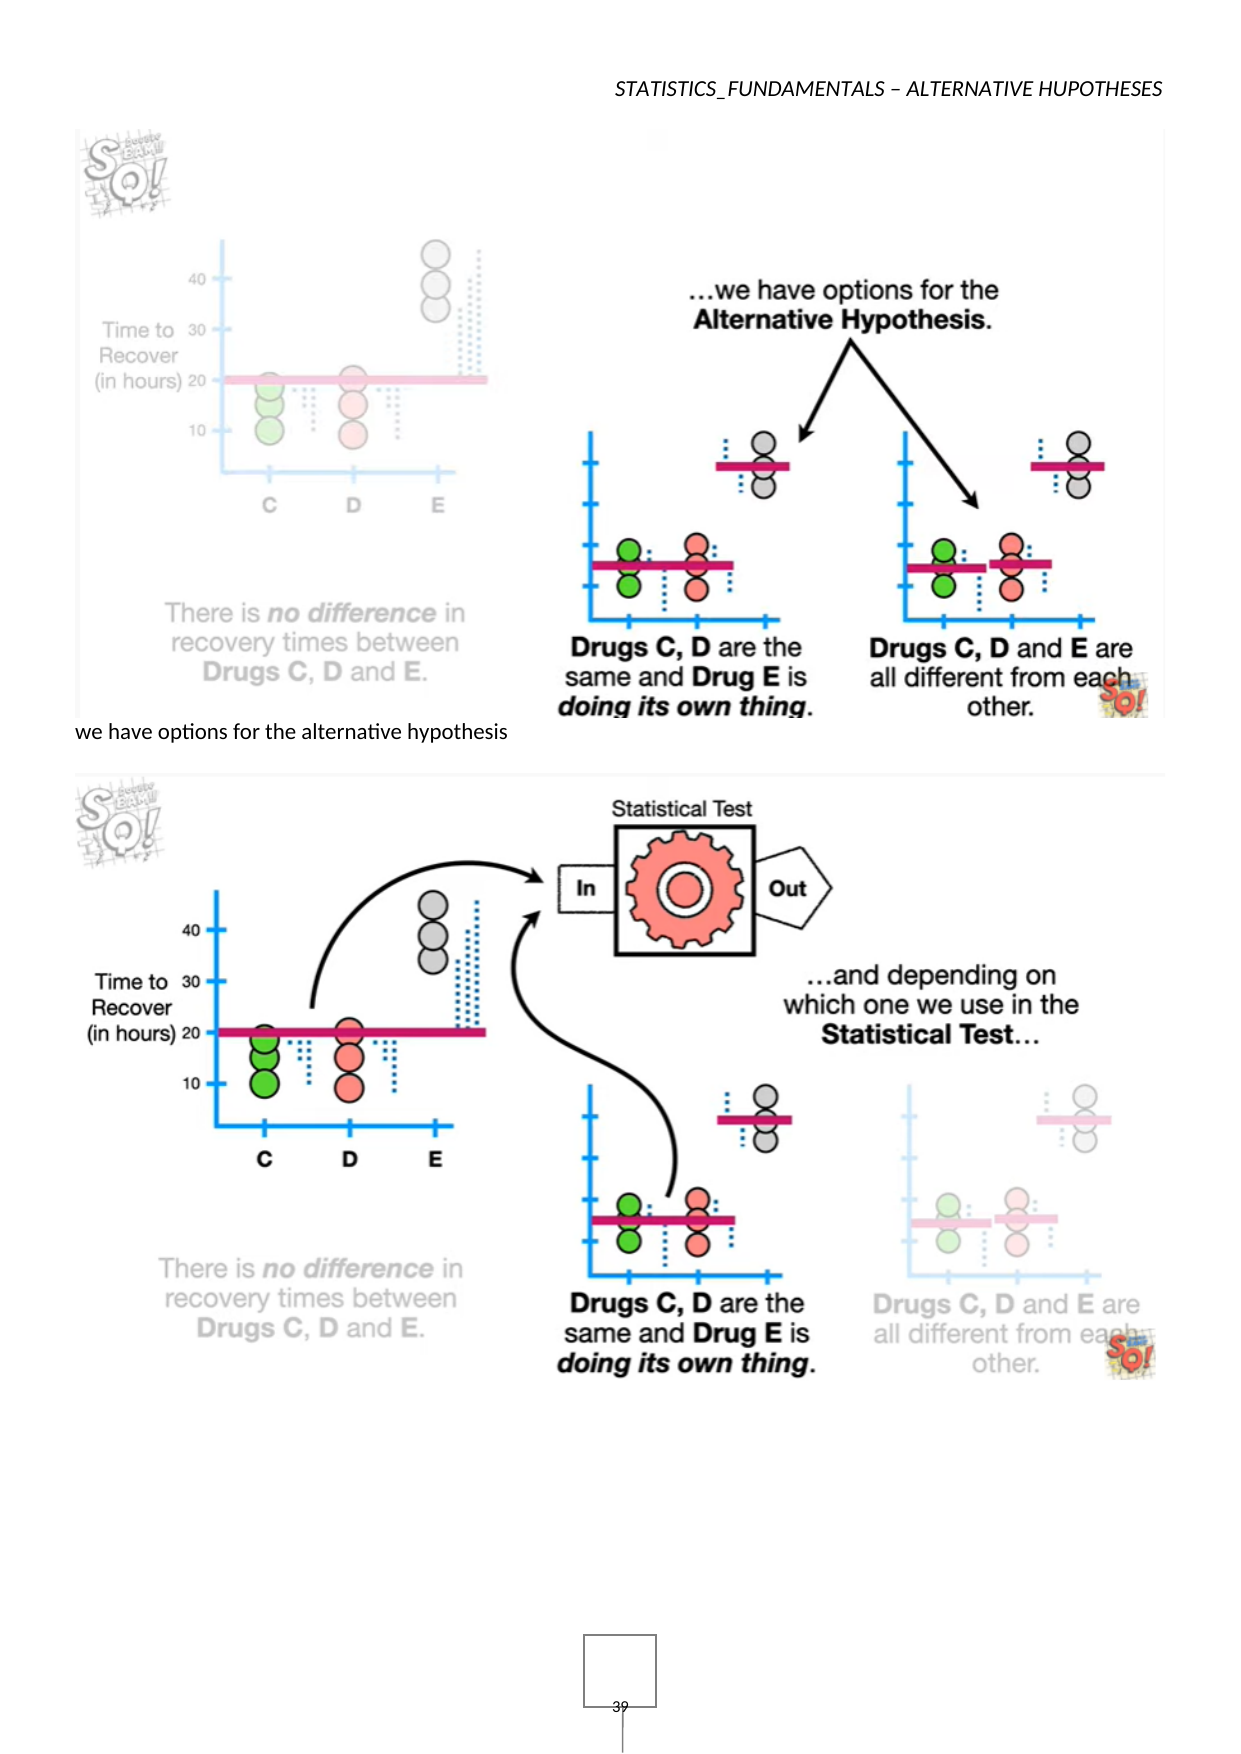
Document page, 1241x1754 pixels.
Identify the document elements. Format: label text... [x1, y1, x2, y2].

picture [75, 129, 1166, 718]
text we have options for the alternative hypothesis [75, 718, 1165, 745]
picture [75, 773, 1166, 1389]
